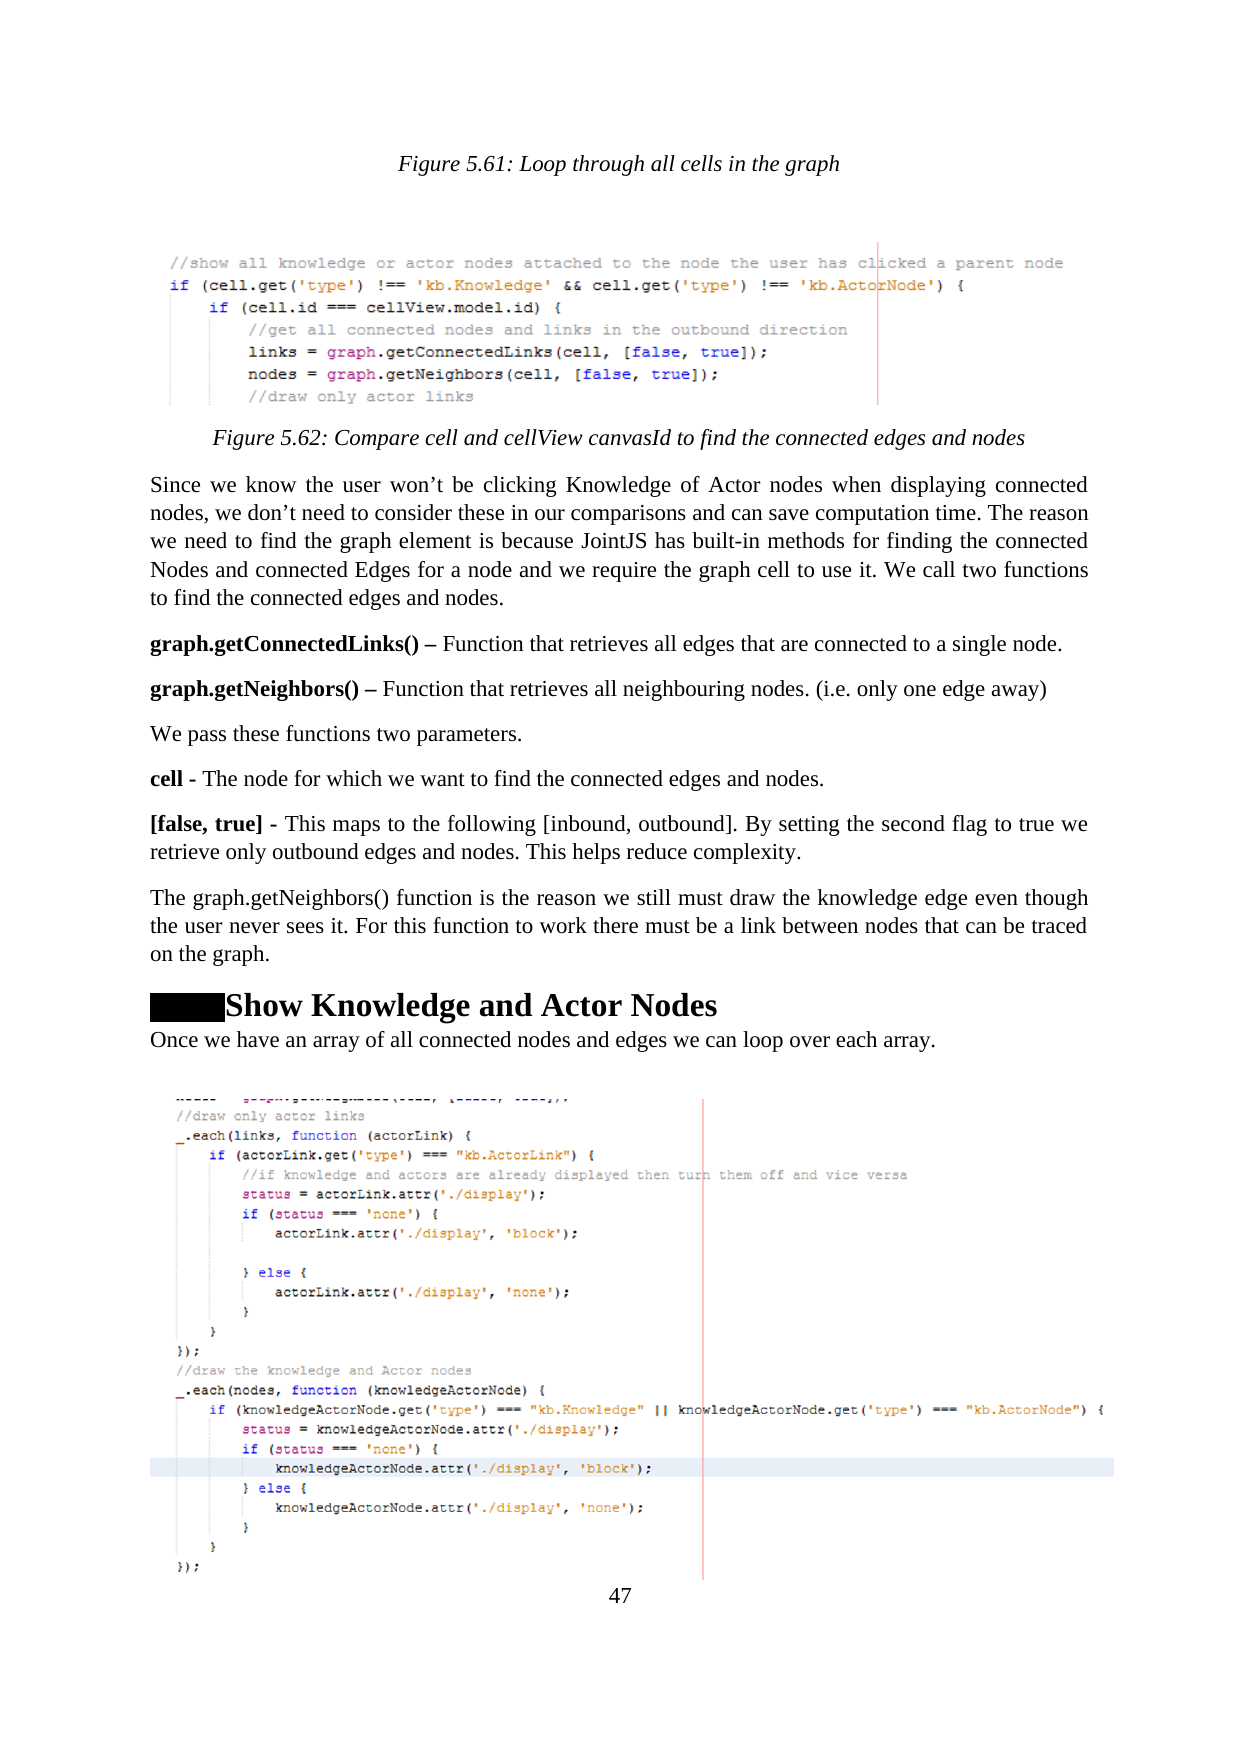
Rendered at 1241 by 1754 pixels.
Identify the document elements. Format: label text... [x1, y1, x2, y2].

text graph.getNeighbors() – Function that retrieves all neighbouring nodes. (i.e. only one edge away) [150, 675, 1090, 701]
picture [150, 242, 1091, 405]
picture [150, 1099, 1114, 1580]
text Once we have an array of all connected nodes and edges we can loop over each array. [150, 1026, 1090, 1052]
text The graph.getNeighbors() function is the reason we still must draw the knowledge edge even though the user never sees it. For this function to work there must be a link between nodes that can be traced on the graph. [150, 883, 1090, 967]
text graph.getConnectedLinks() – Function that retrieves all edges that are connected to a single node. [150, 629, 1090, 656]
text [false, true] - This maps to the following [inbound, outbound]. By setting the second flag to true we retrieve only outbound edges and nodes. This helps reduce complexity. [150, 810, 1090, 865]
text Since we know the user won’t be clicking Knowledge of Actor nodes when displaying connected nodes, we don’t need to consider these in our comparisons and can save computation time. The reason we need to find the graph element is because JointJS has built-in methods for finding the connected Nodes and connected Edges for a node and we require the graph cell to use it. We call two functions to find the connected edges and nodes. [150, 471, 1090, 611]
subtitle Show Knowledge and Actor Nodes [150, 986, 1090, 1024]
text We pass these functions two parameters. [150, 720, 1090, 746]
text cell - The node for which we want to find the connected edges and nodes. [150, 765, 1090, 791]
